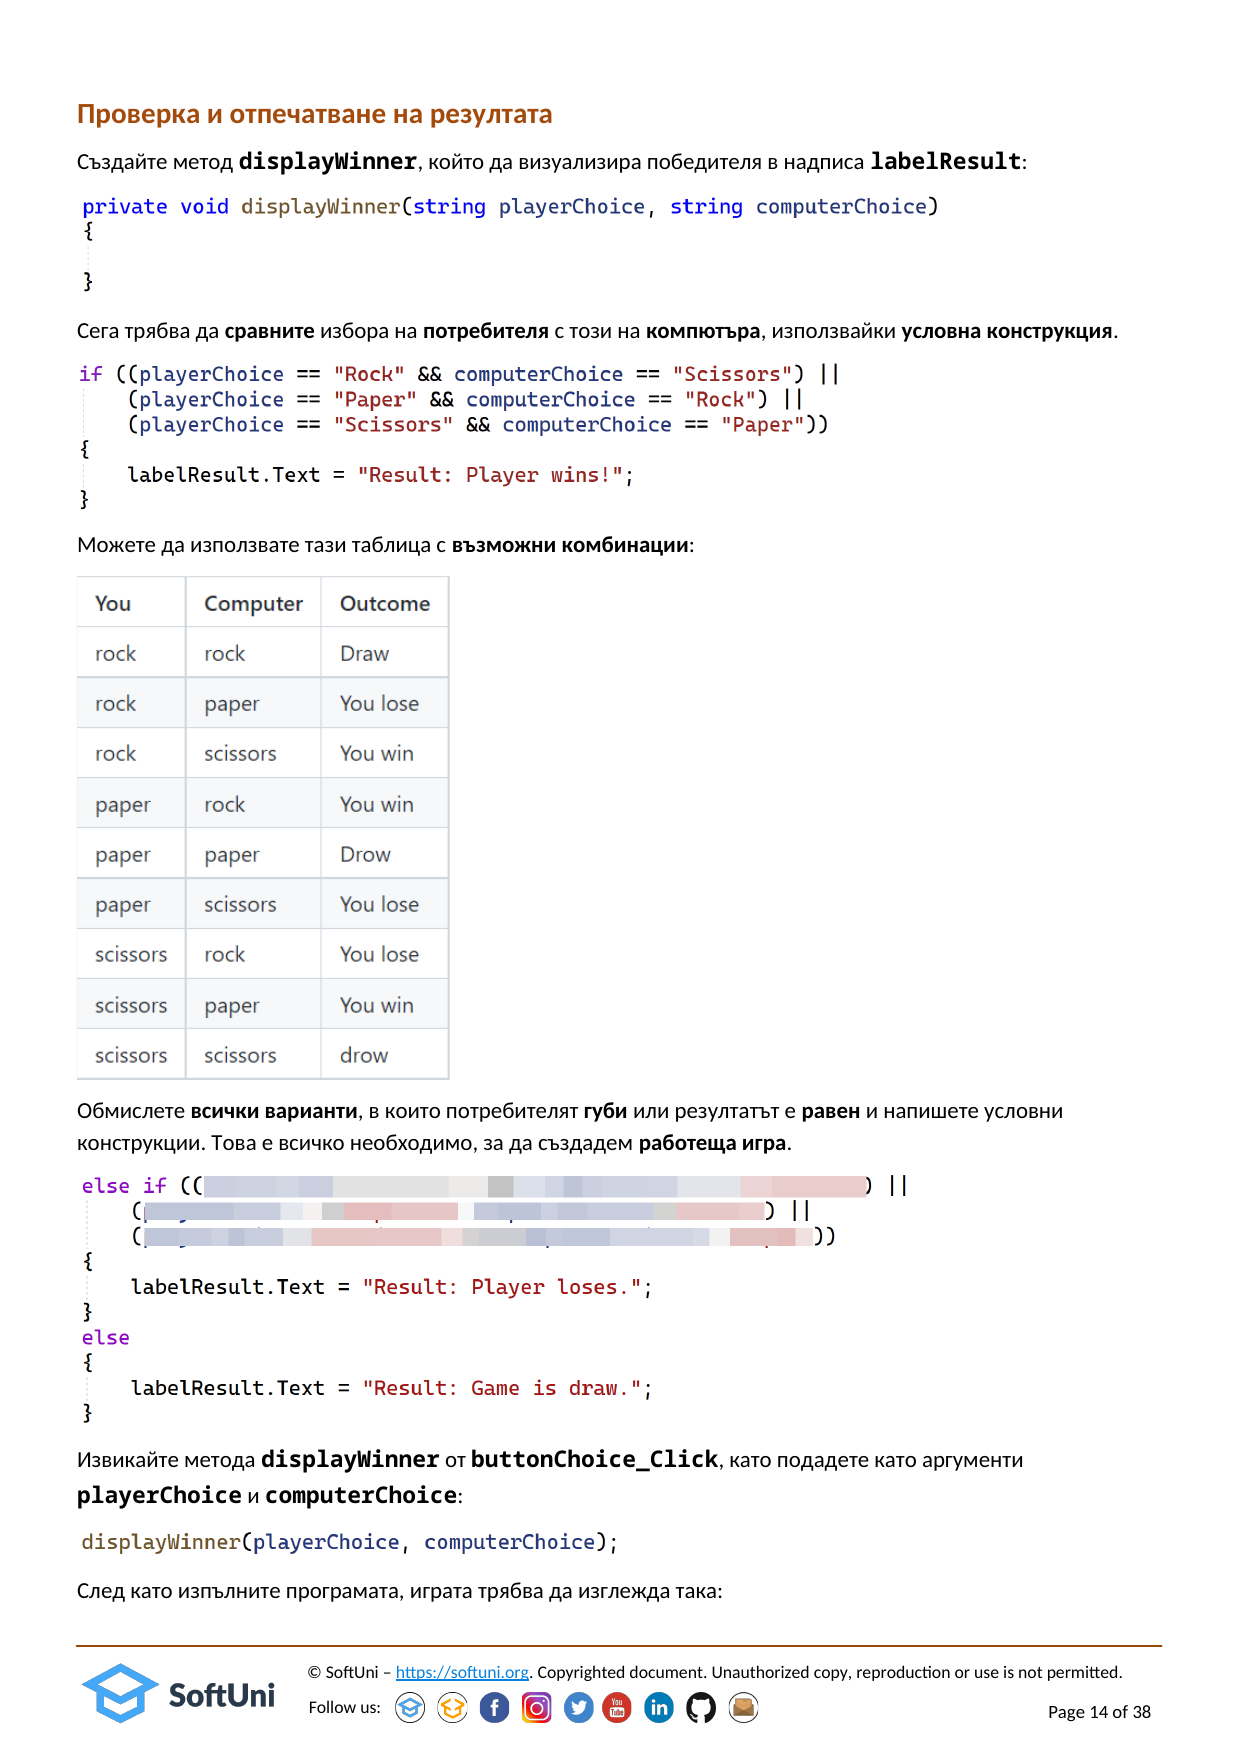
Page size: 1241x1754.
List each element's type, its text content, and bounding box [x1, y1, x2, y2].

text Сега трябва да сравните избора на потребителя с този на компютъра, използвайки условна конструкция. [77, 316, 1163, 344]
picture [76, 575, 452, 1080]
picture [76, 1527, 618, 1560]
text Извикайте метода displayWinner от buttonChoice_Click, като подадете като аргументи playerChoice и computerChoice: [77, 1443, 1163, 1510]
text Можете да използвате тази таблица с възможни комбинации: [77, 530, 1163, 558]
picture [76, 1172, 922, 1427]
picture [75, 1658, 281, 1729]
picture [564, 1692, 594, 1723]
picture [665, 1692, 674, 1701]
picture [437, 1692, 468, 1723]
picture [602, 1692, 632, 1723]
subtitle Проверка и отпечатване на резултата [77, 95, 1163, 131]
picture [665, 1714, 674, 1723]
picture [658, 1705, 667, 1714]
picture [644, 1692, 653, 1701]
picture [522, 1692, 552, 1723]
text Създайте метод displayWinner, който да визуализира победителя в надписа labelResult: [77, 145, 1163, 176]
text Обмислете всички варианти, в които потребителят губи или резултатът е равен и напишете условни конструкции. Това е всичко необходимо, за да създадем работеща игра. [77, 1096, 1163, 1156]
text След като изпълните програмата, играта трябва да изглежда така: [77, 1576, 1163, 1604]
picture [686, 1692, 716, 1723]
picture [728, 1692, 759, 1723]
picture [479, 1692, 510, 1723]
picture [76, 360, 843, 514]
picture [395, 1692, 425, 1723]
picture [76, 193, 942, 300]
picture [644, 1714, 653, 1723]
